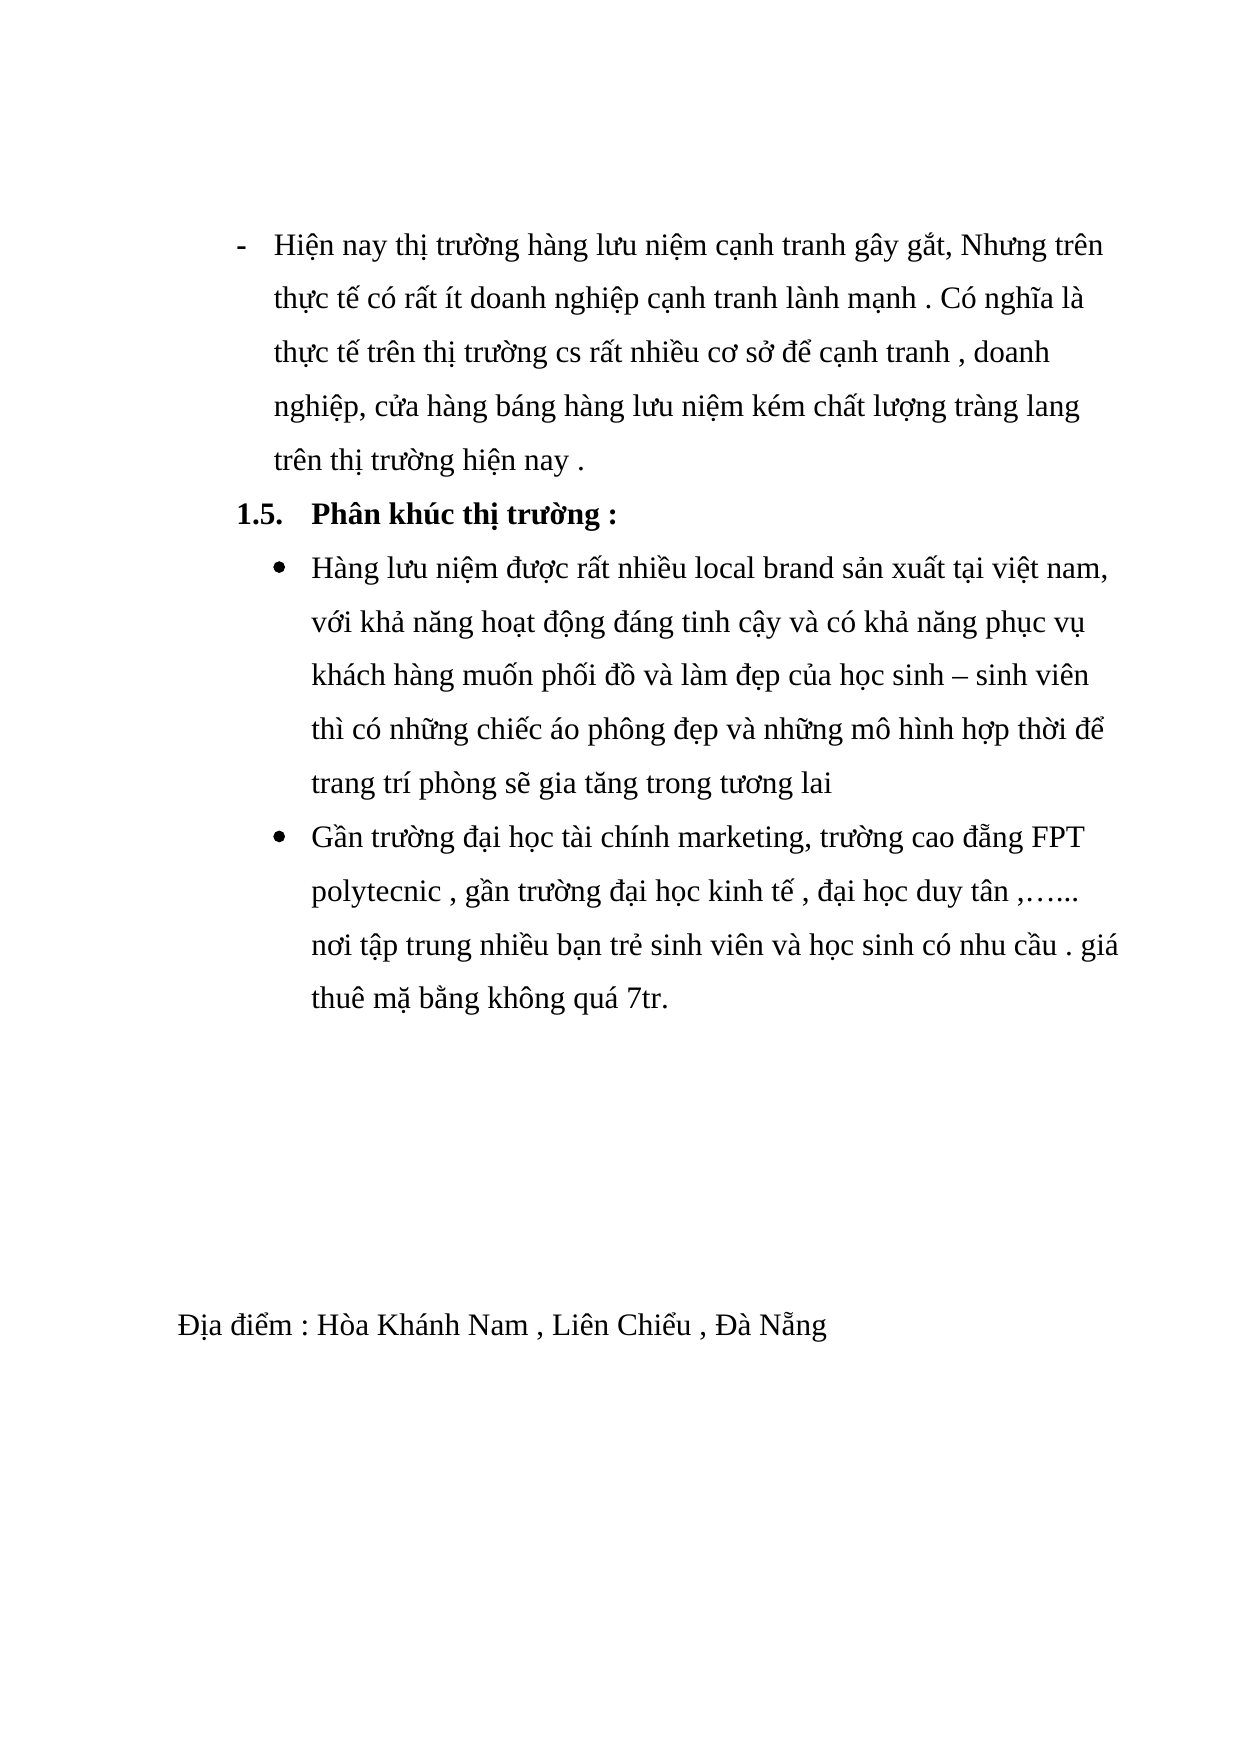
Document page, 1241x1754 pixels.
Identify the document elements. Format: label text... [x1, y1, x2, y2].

list Phân khúc thị trường : [236, 495, 1122, 531]
text nơi tập trung nhiều bạn trẻ sinh viên và học sinh có nhu cầu . giá thuê mặ bằng không quá 7tr. [311, 926, 1122, 1016]
list Gần trường đại học tài chính marketing, trường cao đẵng FPT polytecnic , gần trường đại học kinh tế , đại học duy tân ,…... [274, 818, 1122, 908]
text Địa điểm : Hòa Khánh Nam , Liên Chiểu , Đà Nẵng [177, 1307, 1122, 1343]
list Hiện nay thị trường hàng lưu niệm cạnh tranh gây gắt, Nhưng trên thực tế có rất ít doanh nghiệp cạnh tranh lành mạnh . Có nghĩa là thực tế trên thị trường cs rất nhiều cơ sở để cạnh tranh , doanh nghiệp, cửa hàng báng hàng lưu niệm kém chất lượng tràng lang trên thị trường hiện nay . [236, 226, 1122, 477]
list Hàng lưu niệm được rất nhiều local brand sản xuất tại việt nam, với khả năng hoạt động đáng tinh cậy và có khả năng phục vụ khách hàng muốn phối đồ và làm đẹp của học sinh – sinh viên thì có những chiếc áo phông đẹp và những mô hình hợp thời để trang trí phòng sẽ gia tăng trong tương lai [274, 549, 1122, 800]
